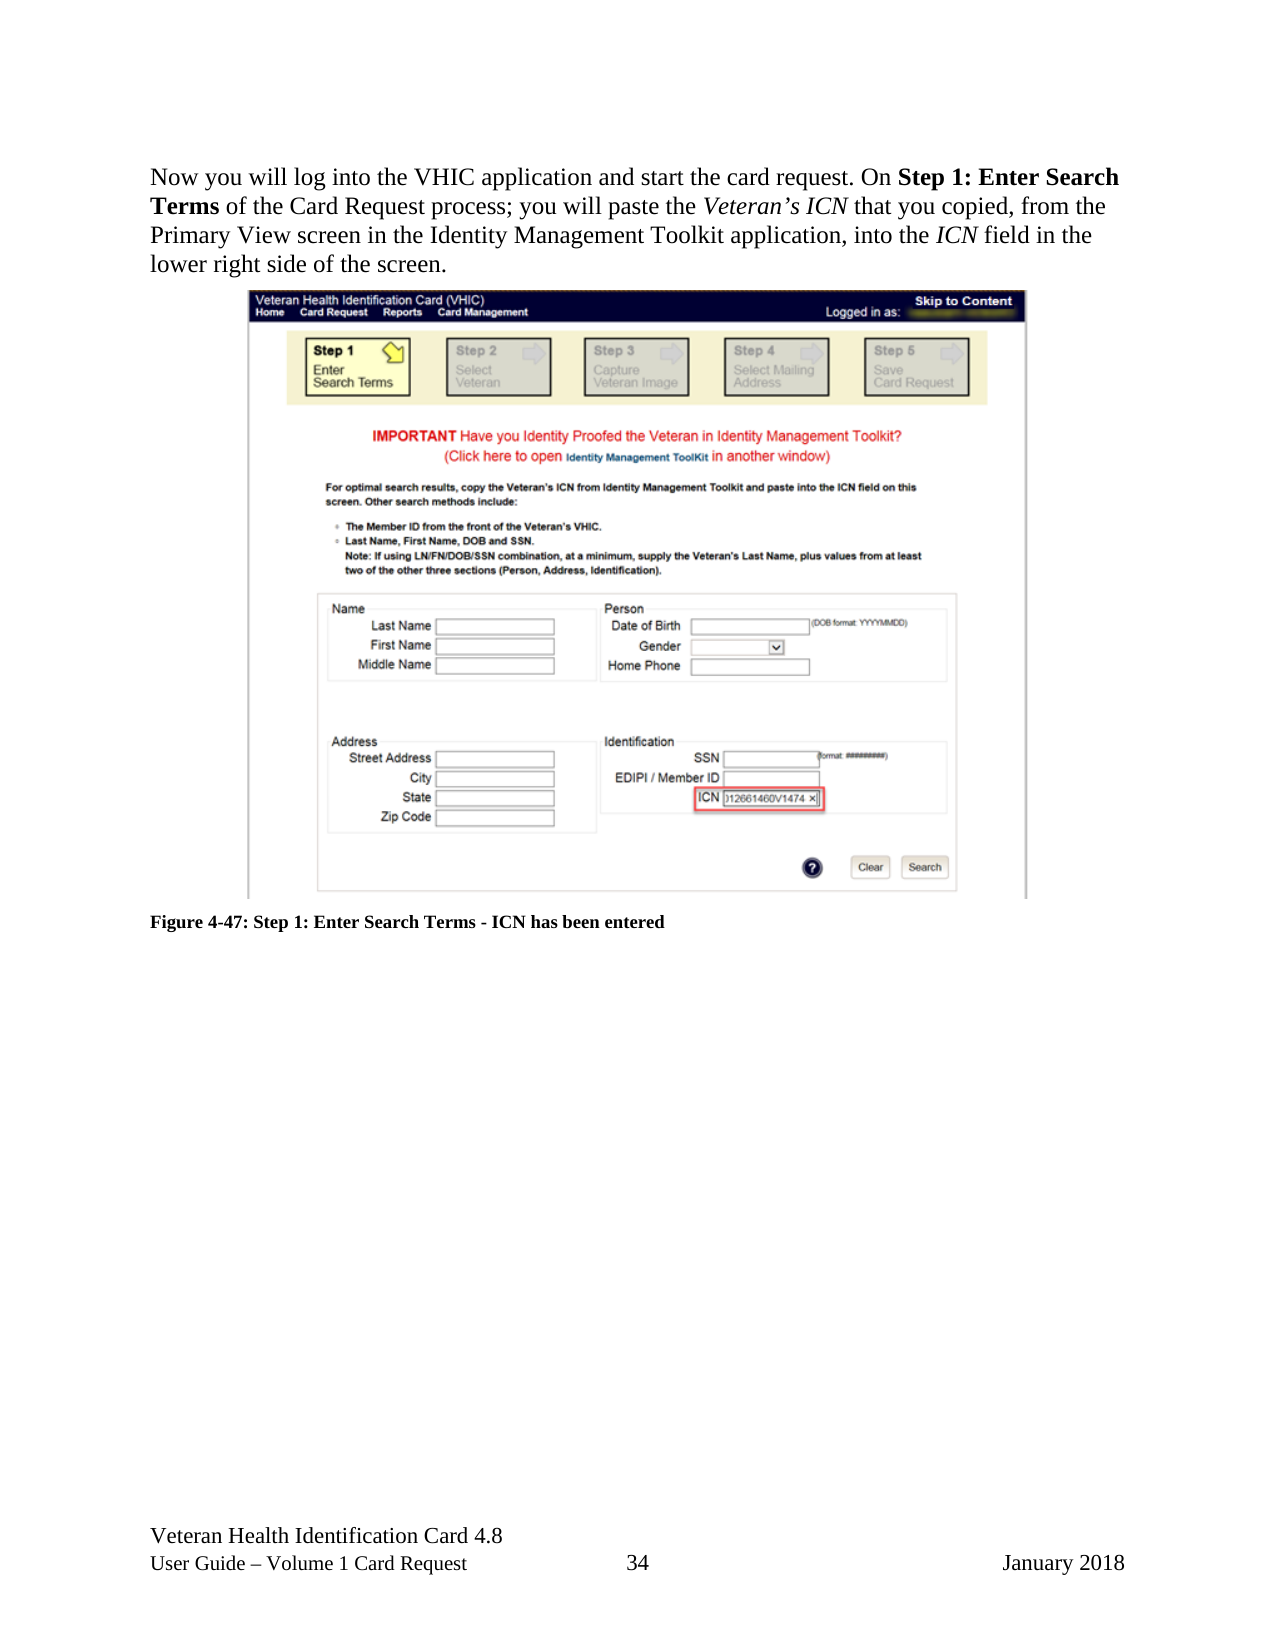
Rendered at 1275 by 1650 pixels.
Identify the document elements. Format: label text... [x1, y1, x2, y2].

text Now you will log into the VHIC application and start the card request. On Step 1: Enter Search Terms of the Card Request process; you will paste the Veteran’s ICN that you copied, from the Primary View screen in the Identity Management Toolkit application, into the ICN field in the lower right side of the screen. [150, 162, 1125, 277]
picture [247, 290, 1028, 899]
